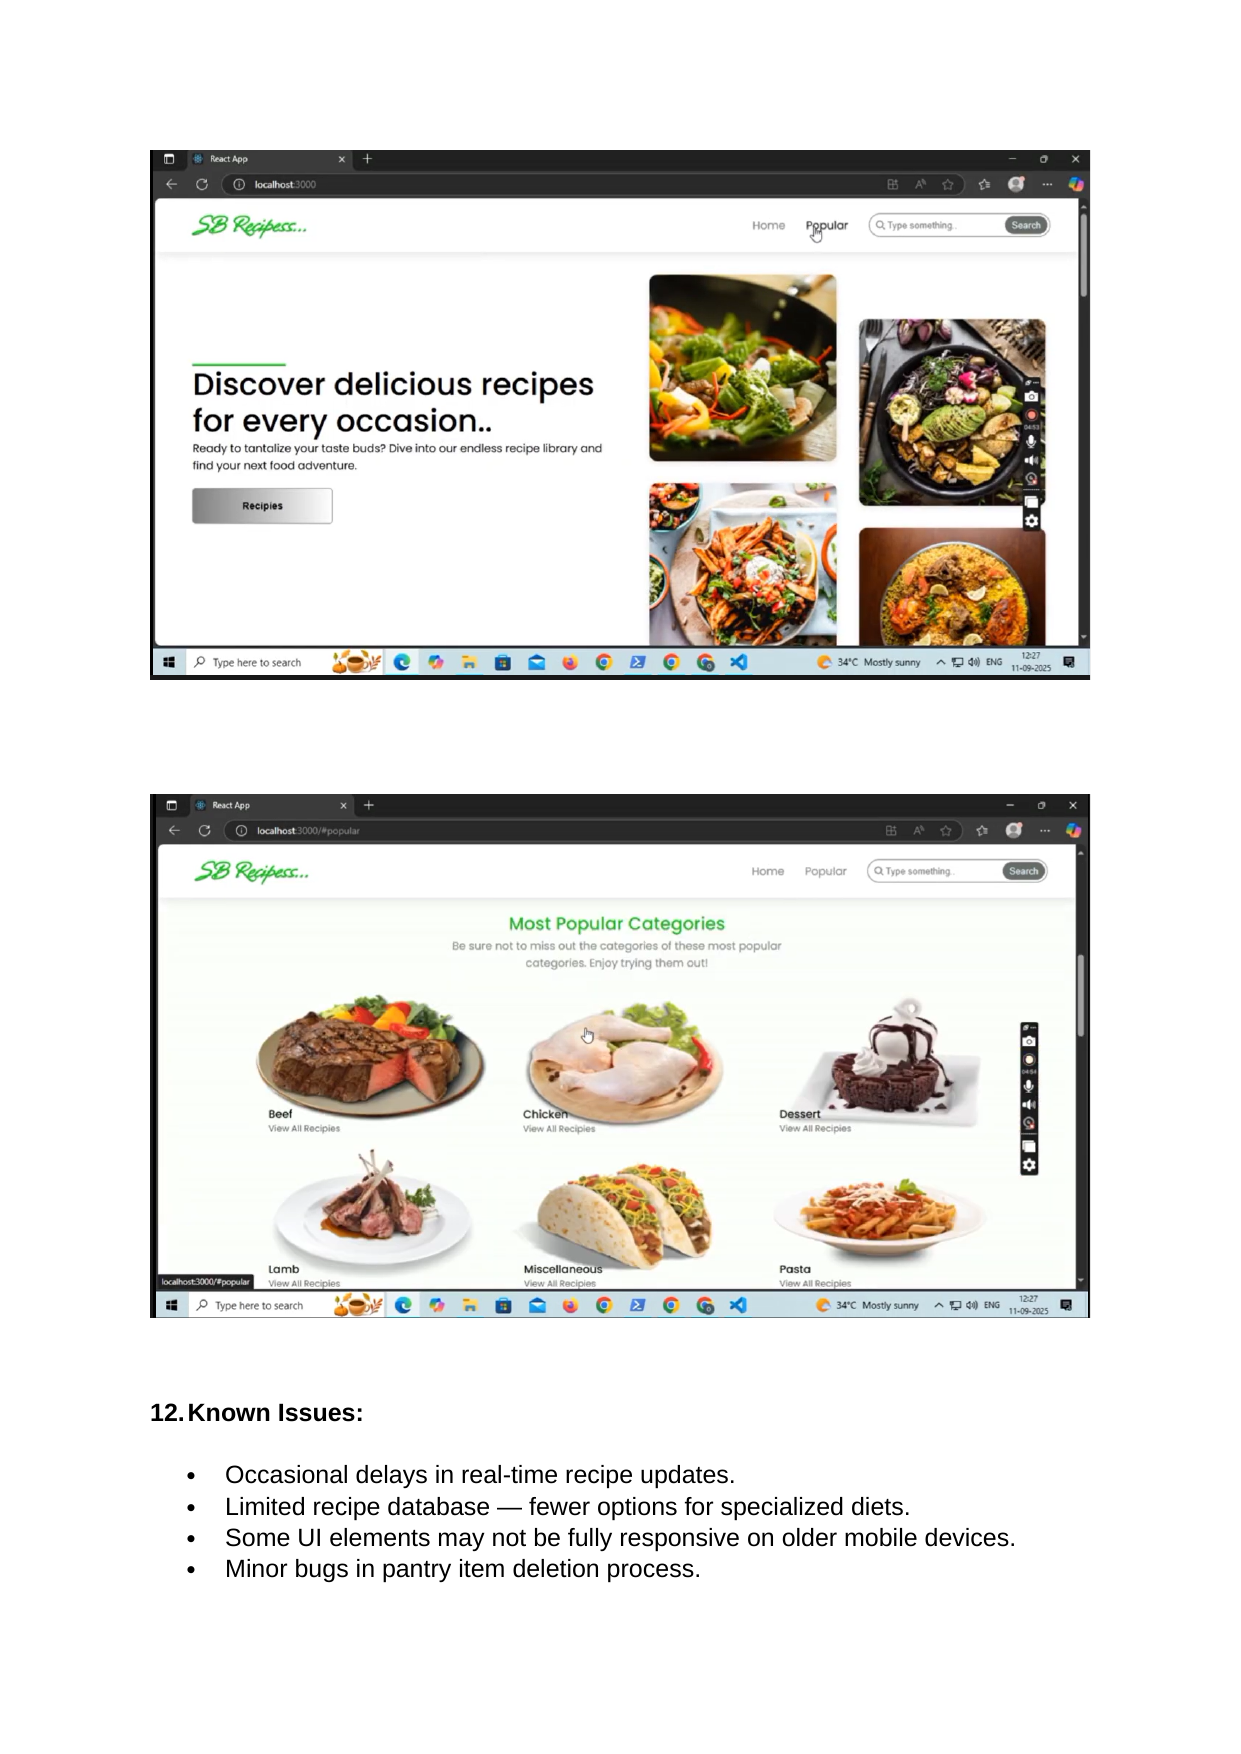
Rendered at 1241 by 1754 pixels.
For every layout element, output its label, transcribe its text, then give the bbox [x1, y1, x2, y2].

list Some UI elements may not be fully responsive on older mobile devices. [187, 1522, 1090, 1551]
list Minor bugs in pantry item deletion process. [187, 1553, 1090, 1582]
list Known Issues: [150, 1398, 1090, 1427]
picture [150, 794, 1091, 1318]
picture [150, 150, 1091, 680]
list Occasional delays in real-time recipe updates. [187, 1460, 1090, 1489]
list Limited recipe database — fewer options for specialized diets. [187, 1491, 1090, 1520]
